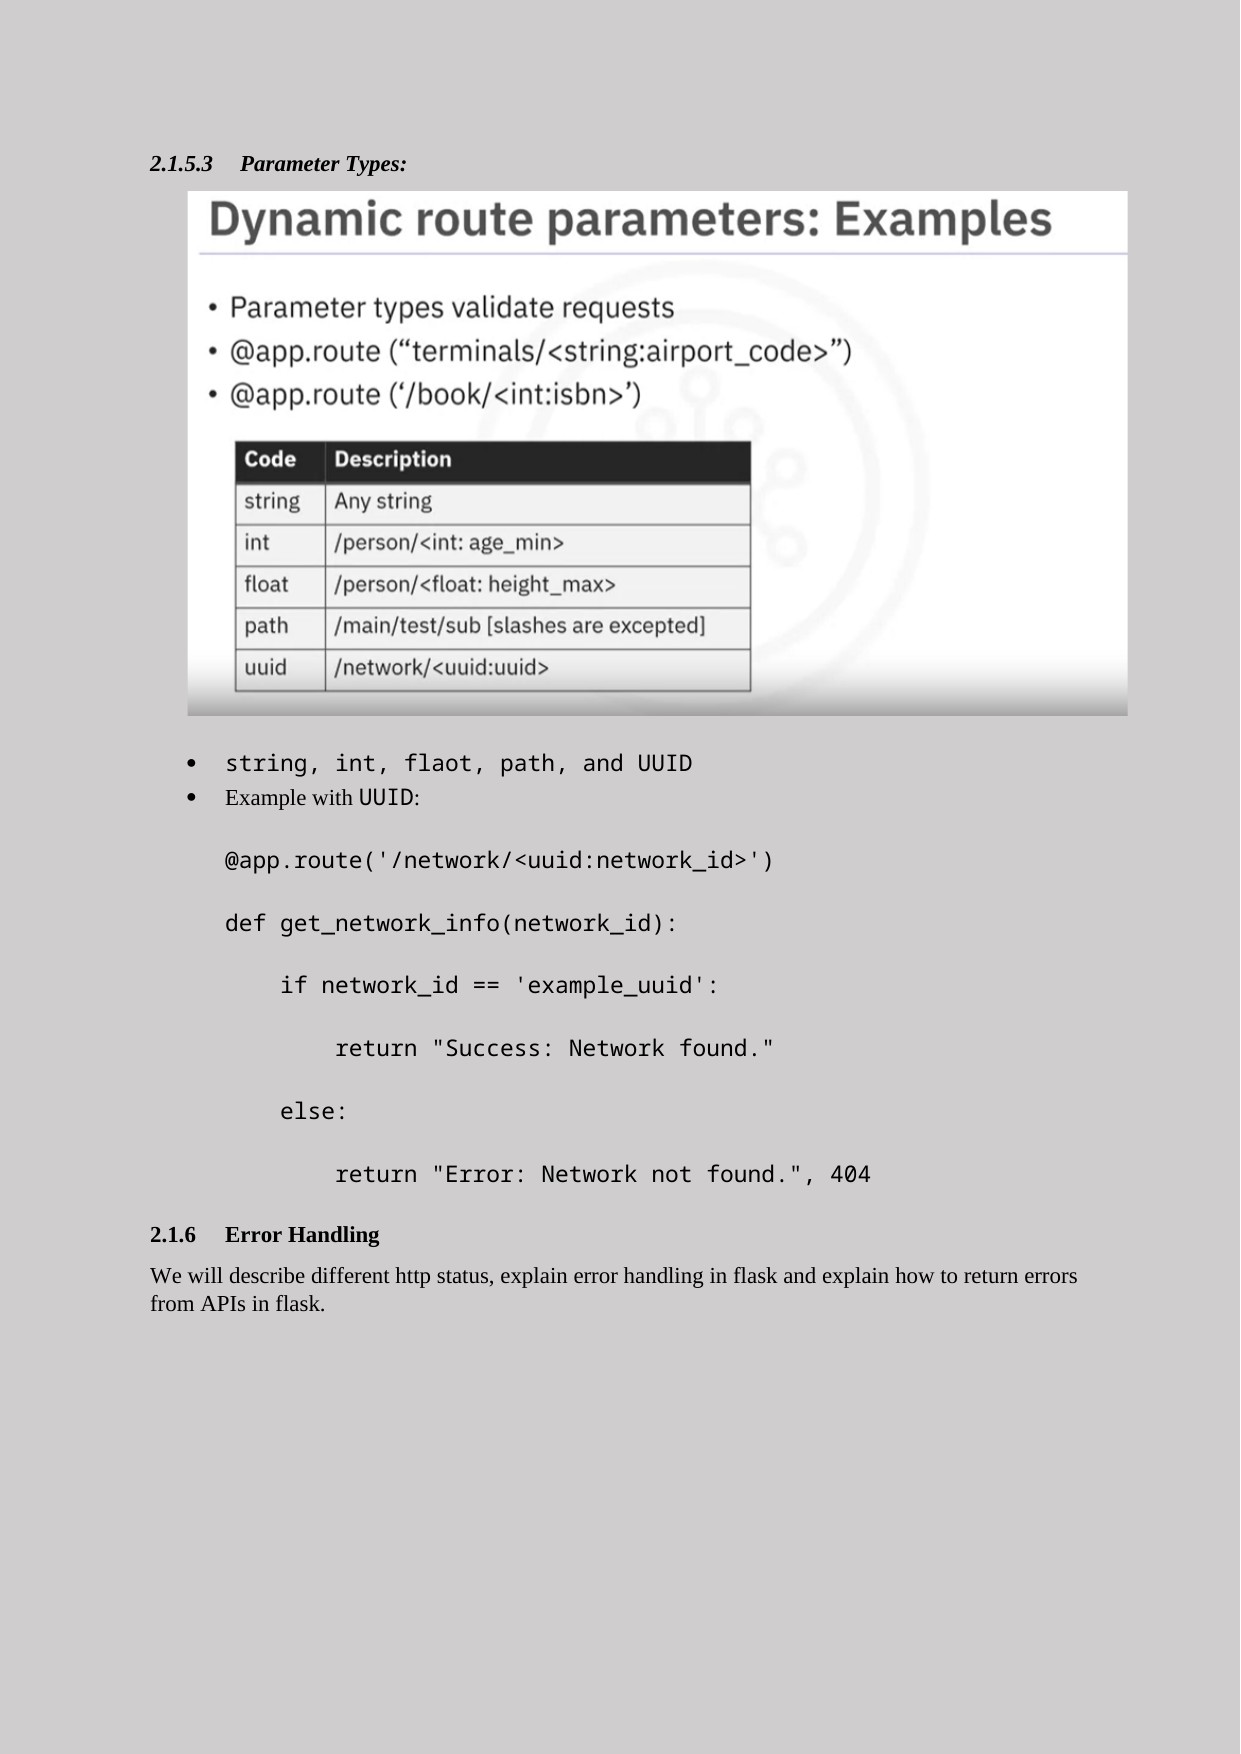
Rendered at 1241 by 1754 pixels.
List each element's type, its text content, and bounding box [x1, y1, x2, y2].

text We will describe different http status, explain error handling in flask and explain how to return errors from APIs in flask. [150, 1262, 1090, 1317]
text else: [225, 1095, 1090, 1126]
text if network_id == 'example_uuid': [225, 969, 1090, 1001]
text @app.route('/network/<uuid:network_id>') [225, 843, 1090, 875]
list string, int, flaot, path, and UUID [187, 747, 1090, 778]
subtitle Error Handling [150, 1221, 1090, 1247]
text return "Error: Network not found.", 404 [225, 1158, 1090, 1189]
subtitle Parameter Types: [150, 150, 1090, 176]
text return "Success: Network found." [225, 1032, 1090, 1063]
text def get_network_info(network_id): [225, 906, 1090, 938]
list Example with UUID: [187, 781, 1090, 812]
picture [187, 191, 1128, 716]
